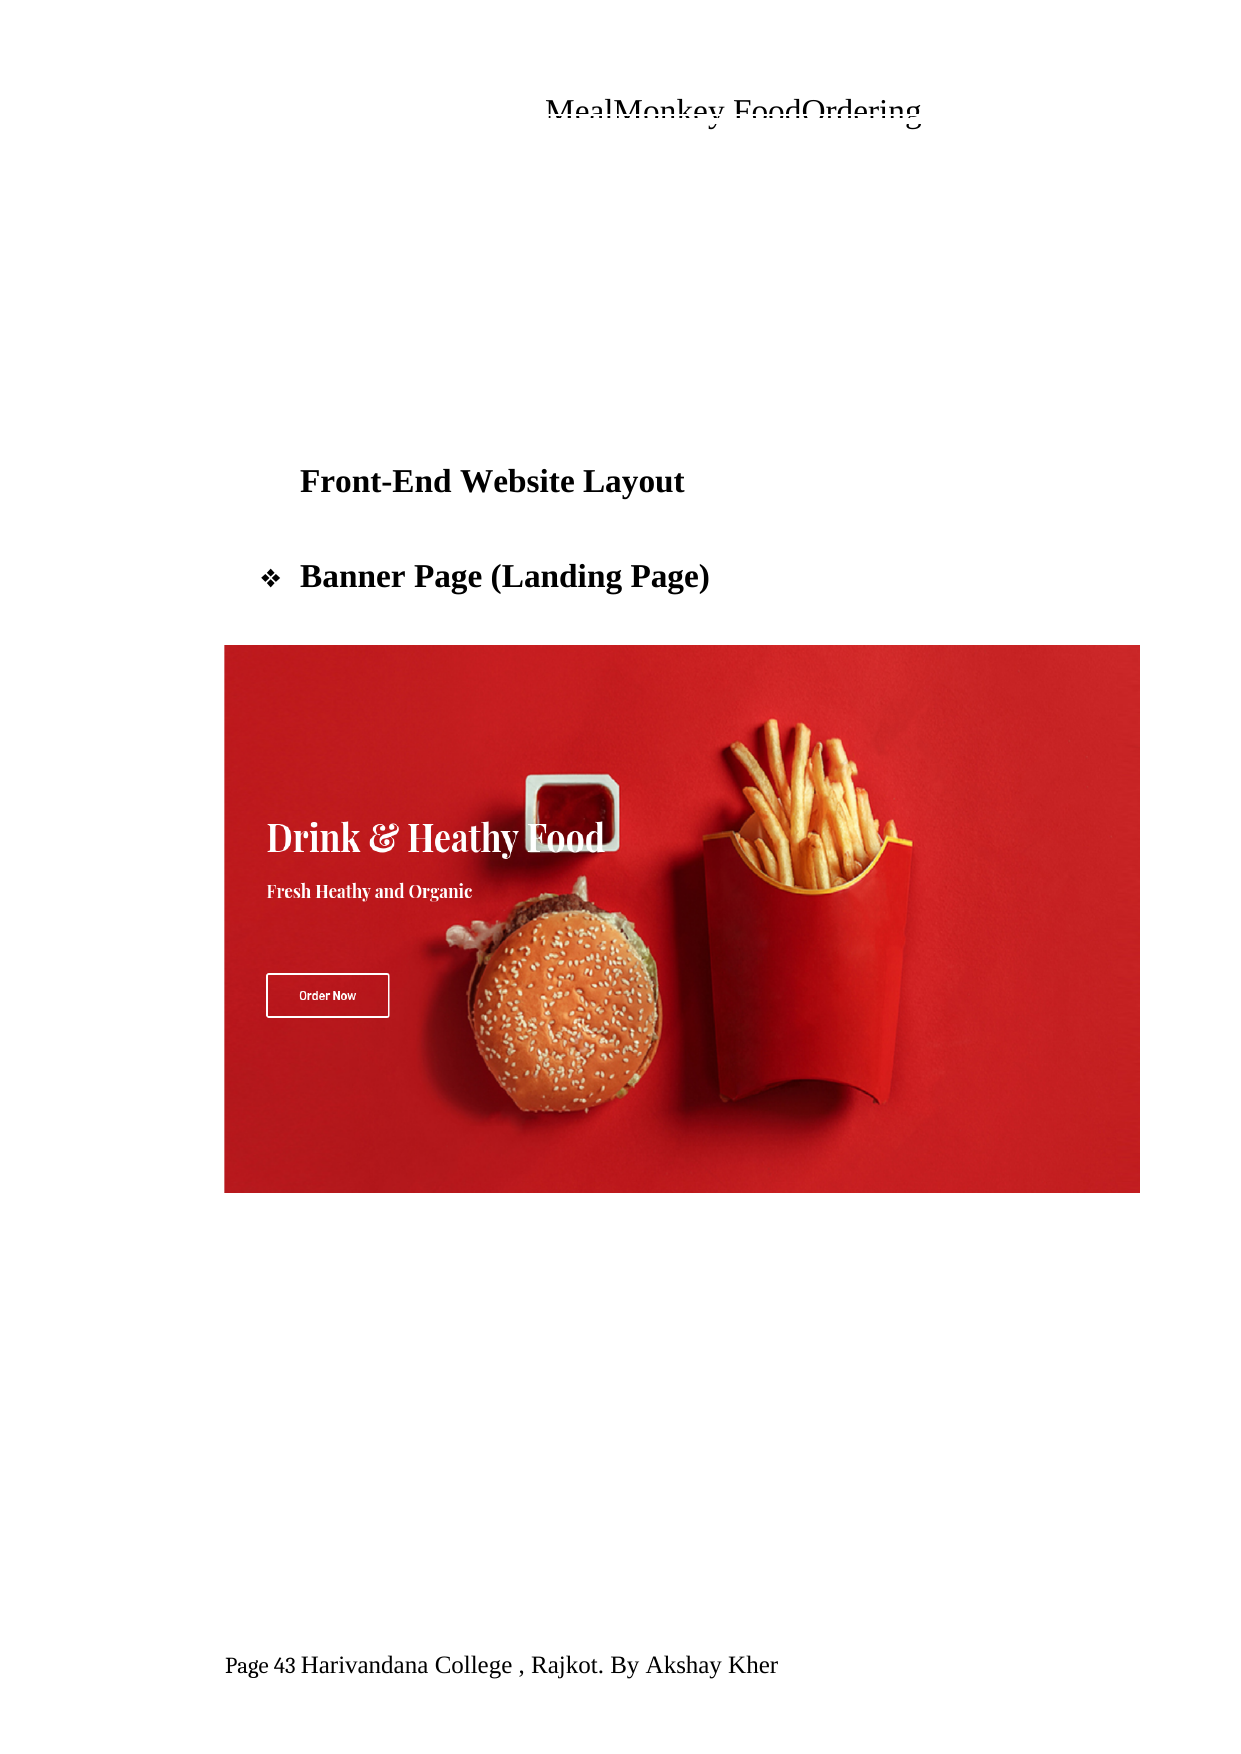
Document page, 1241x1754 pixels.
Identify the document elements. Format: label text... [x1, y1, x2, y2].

picture [224, 645, 1140, 1193]
text Front-End Website Layout [300, 461, 1214, 500]
list Banner Page (Landing Page) [261, 556, 1214, 594]
